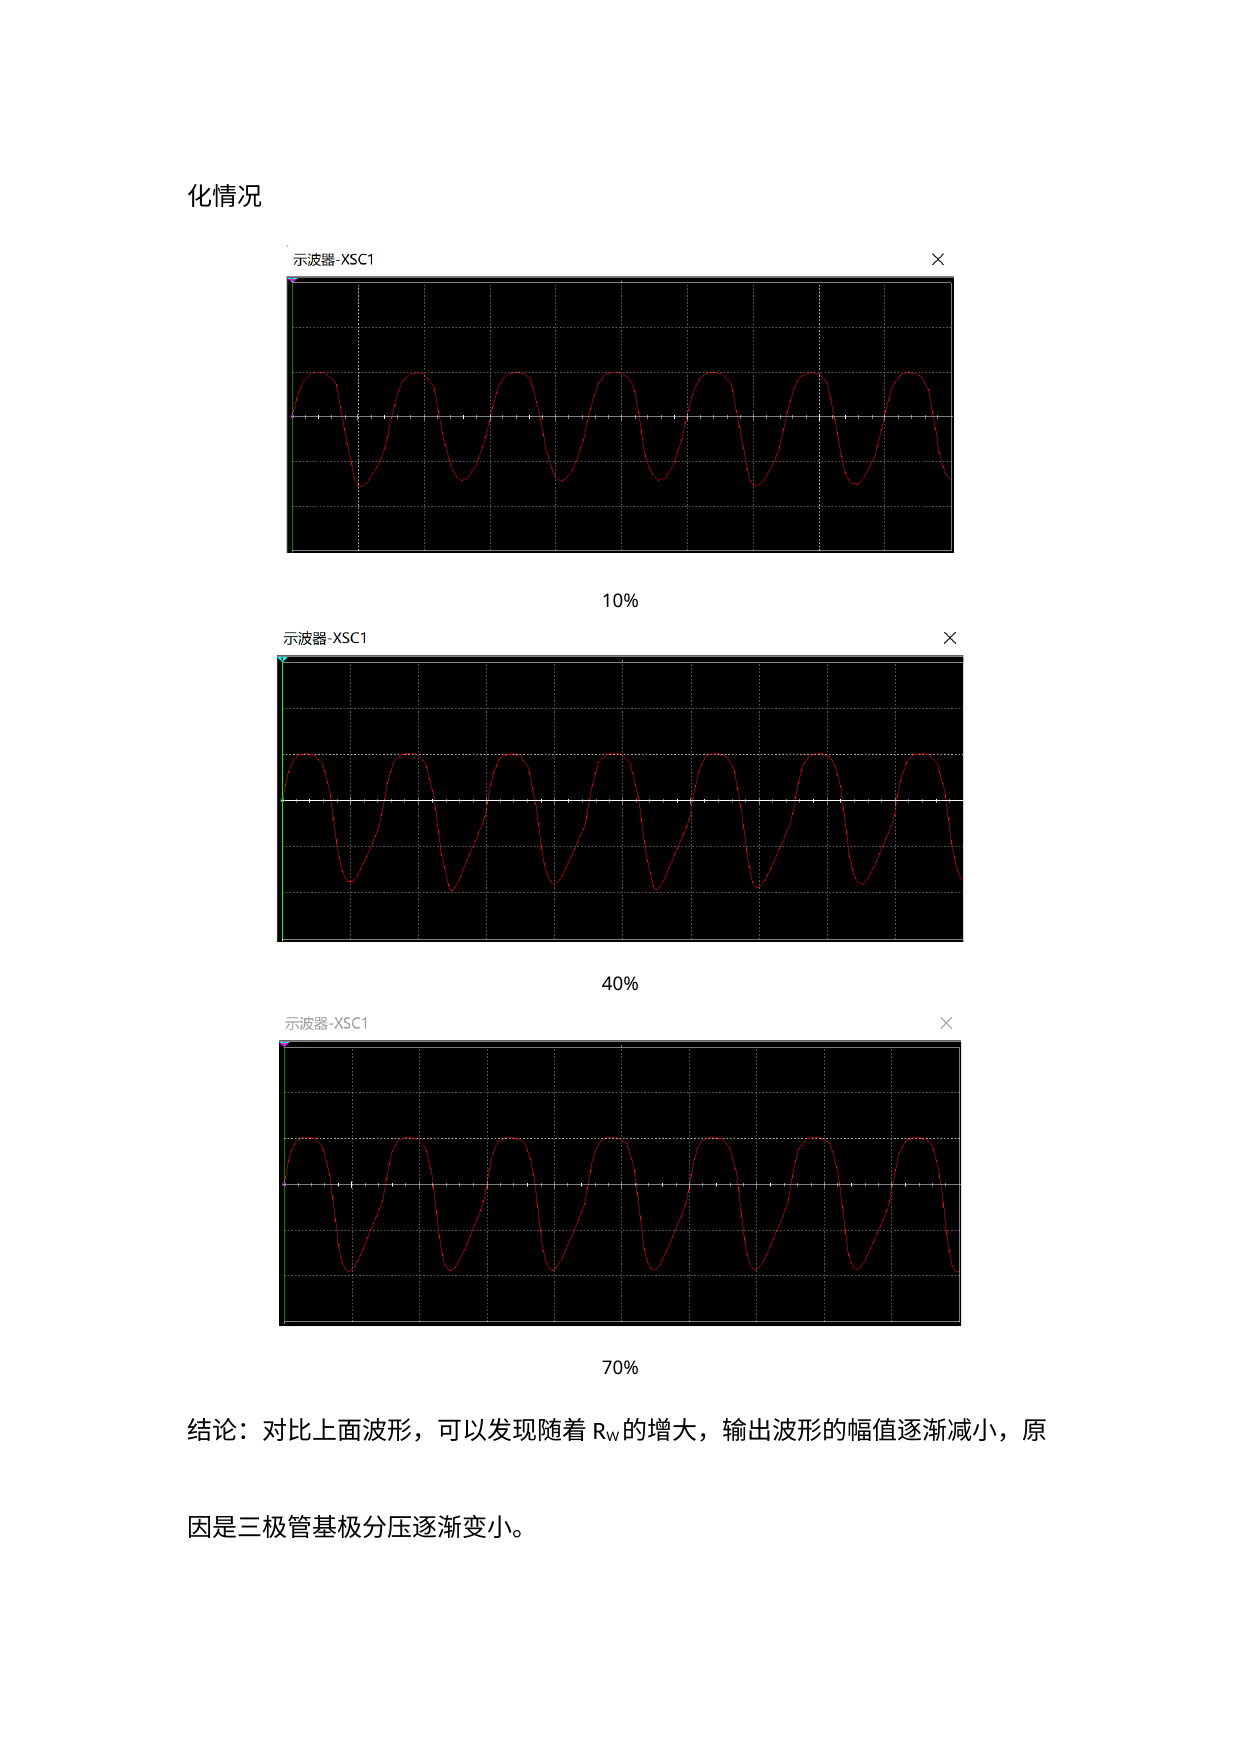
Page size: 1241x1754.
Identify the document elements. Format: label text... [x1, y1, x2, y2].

picture [286, 245, 954, 553]
text 70% [187, 1351, 1053, 1383]
picture [279, 1012, 962, 1327]
text 40% [187, 967, 1053, 999]
text 结论：对比上面波形，可以发现随着RW的增大，输出波形的幅值逐渐减小，原因是三极管基极分压逐渐变小。 [187, 1396, 1053, 1558]
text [187, 162, 1053, 227]
picture [276, 628, 964, 942]
text 10% [187, 583, 1053, 616]
